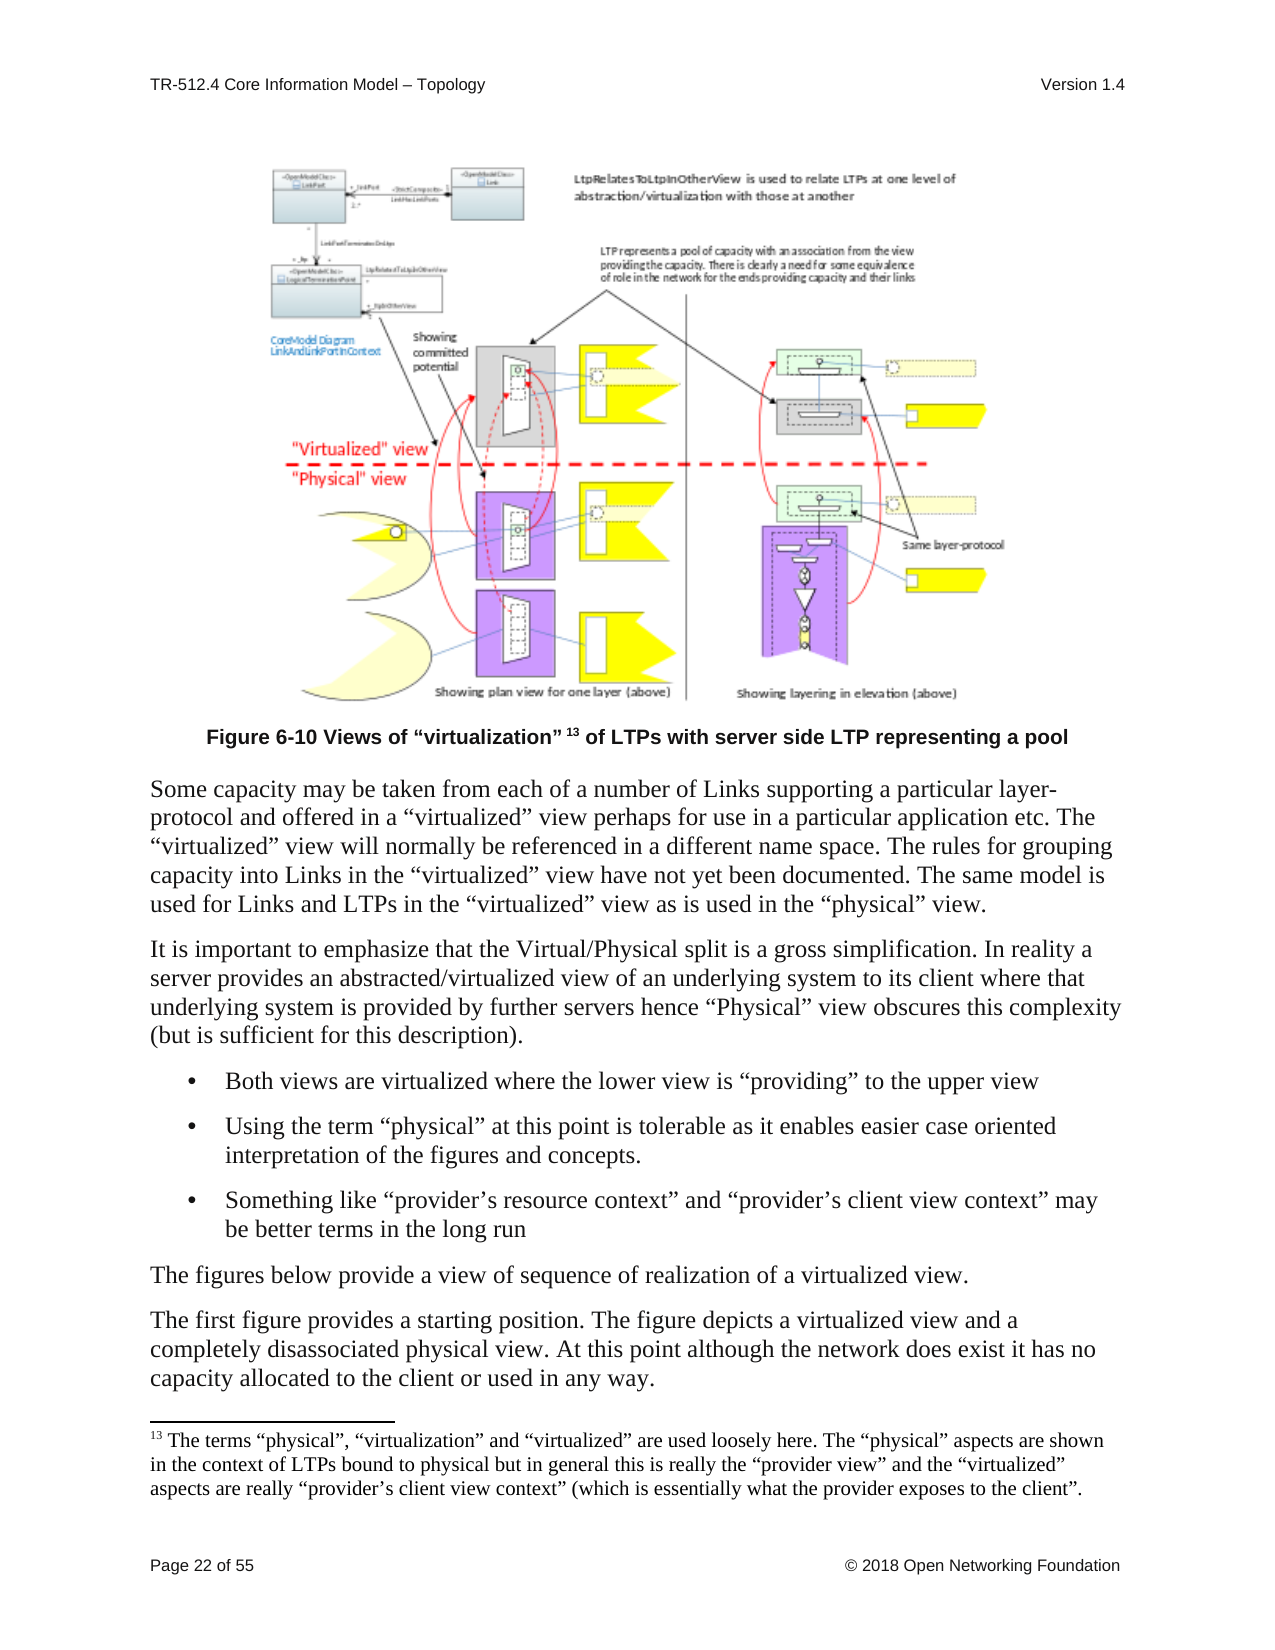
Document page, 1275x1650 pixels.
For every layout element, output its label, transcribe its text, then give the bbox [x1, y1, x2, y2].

list Using the term “physical” at this point is tolerable as it enables easier case oriented interpretation of the figures and concepts. [187, 1111, 1125, 1169]
text The first figure provides a starting position. The figure depicts a virtualized view and a completely disassociated physical view. At this point although the network does exist it has no capacity allocated to the client or used in any way. [150, 1305, 1125, 1391]
text The figures below provide a view of sequence of realization of a virtualized view. [150, 1260, 1125, 1288]
text Some capacity may be taken from each of a number of Links supporting a particular layer-protocol and offered in a “virtualized” view perhaps for use in a particular application etc. The “virtualized” view will normally be referenced in a different name space. The rules for grouping capacity into Links in the “virtualized” view have not yet been documented. The same model is used for Links and LTPs in the “virtualized” view as is used in the “physical” view. [150, 774, 1125, 917]
text It is important to emphasize that the Virtual/Physical split is a gross simplification. In reality a server provides an abstracted/virtualized view of an underlying system to its client where that underlying system is provided by further servers hence “Physical” view obscures this complexity (but is sufficient for this description). [150, 934, 1125, 1049]
list Something like “provider’s resource context” and “provider’s client view context” may be better terms in the long run [187, 1186, 1125, 1243]
list Both views are virtualized where the lower view is “providing” to the upper view [187, 1066, 1125, 1094]
